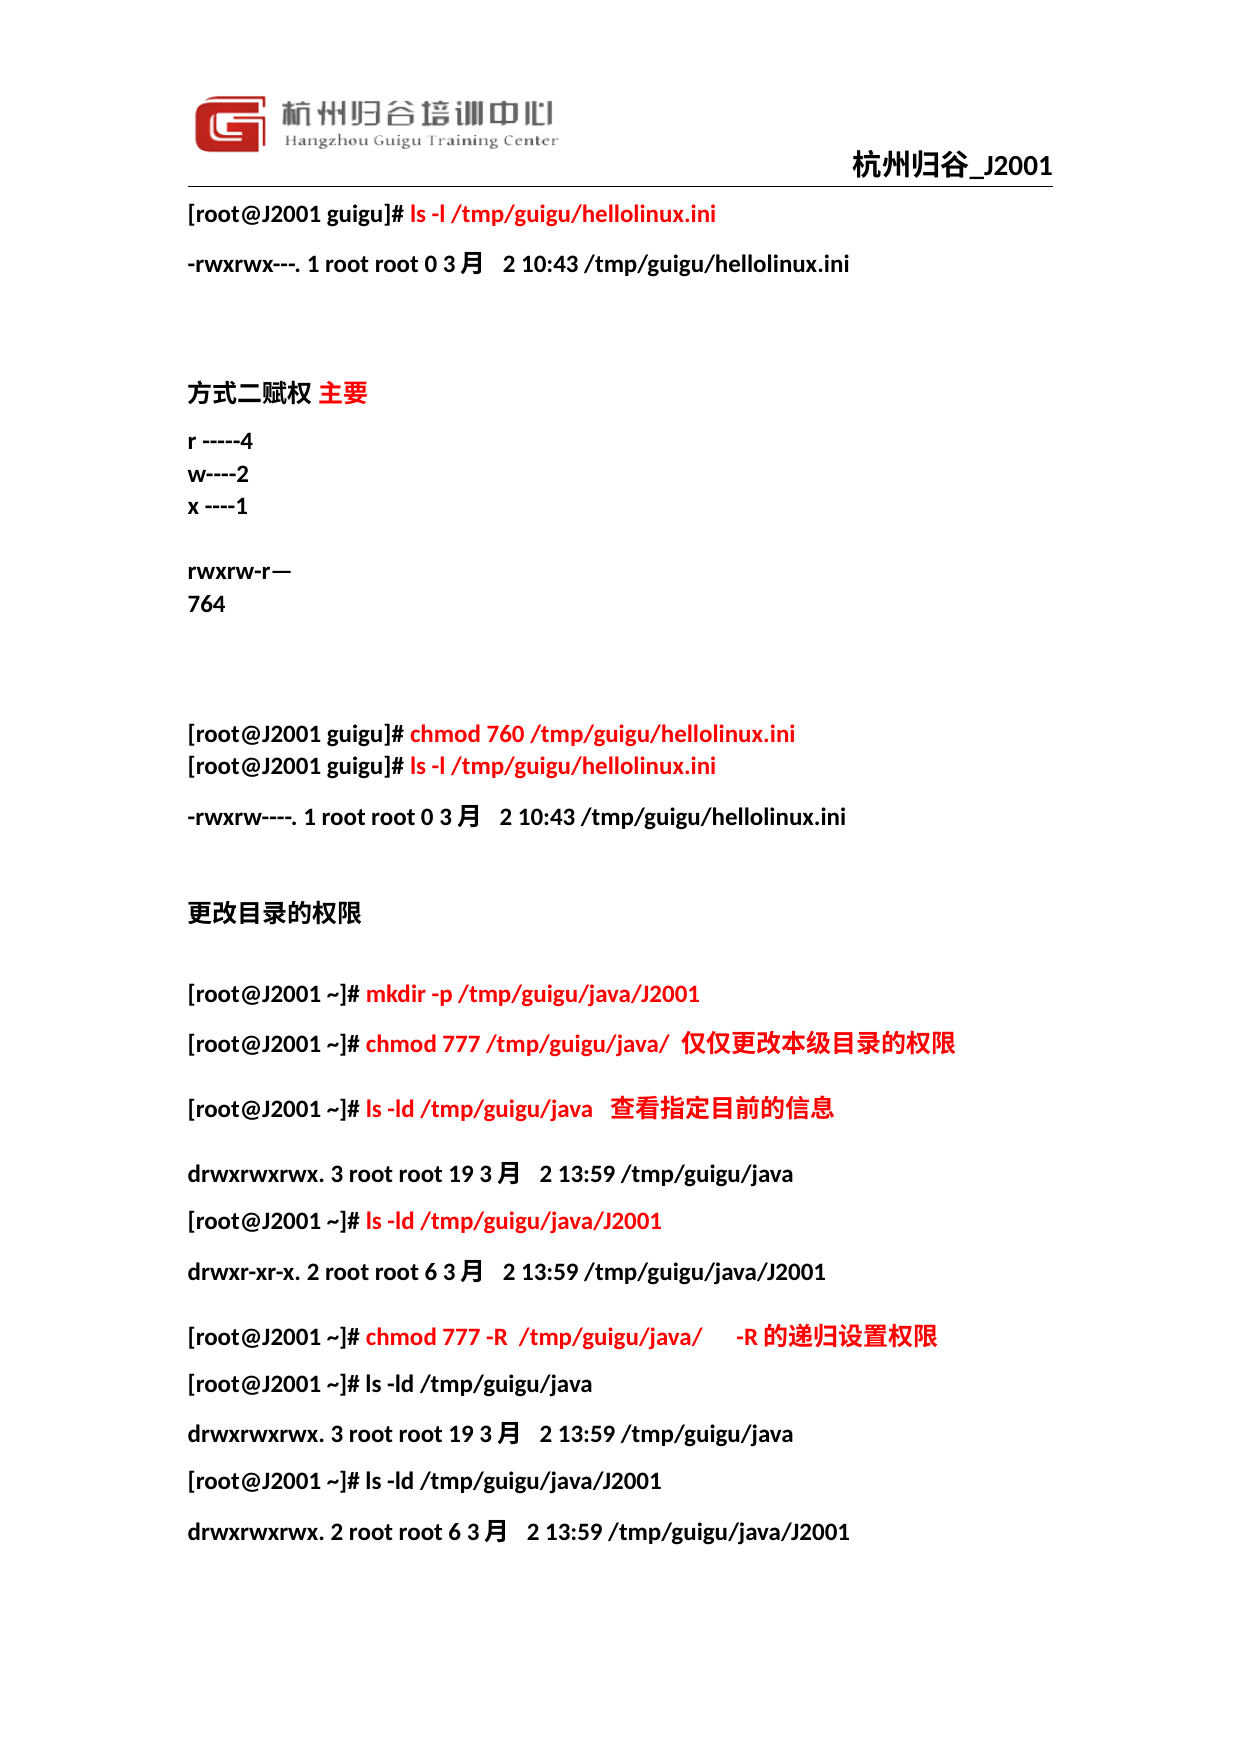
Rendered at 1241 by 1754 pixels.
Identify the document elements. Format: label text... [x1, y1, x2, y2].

text drwxr-xr-x. 2 root root 6 3月 2 13:59 /tmp/guigu/java/J2001 [187, 1237, 1053, 1302]
text 更改目录的权限 [187, 879, 1053, 944]
text [root@J2001 ~]# ls -ld /tmp/guigu/java/J2001 [187, 1464, 1053, 1497]
text 764 [187, 587, 1053, 619]
text x ----1 [187, 489, 1053, 522]
text rwxrw-r— [187, 554, 1053, 587]
text [root@J2001 guigu]# chmod 760 /tmp/guigu/hellolinux.ini [187, 717, 1053, 749]
text [root@J2001 ~]# ls -ld /tmp/guigu/java [187, 1367, 1053, 1399]
picture [187, 88, 604, 176]
text [root@J2001 guigu]# ls -l /tmp/guigu/hellolinux.ini [187, 749, 1053, 782]
text w----2 [187, 457, 1053, 489]
text -rwxrwx---. 1 root root 0 3月 2 10:43 /tmp/guigu/hellolinux.ini [187, 229, 1053, 294]
text [root@J2001 ~]# chmod 777 /tmp/guigu/java/ 仅仅更改本级目录的权限 [187, 1009, 1053, 1074]
text [root@J2001 guigu]# ls -l /tmp/guigu/hellolinux.ini [187, 197, 1053, 229]
text 方式二赋权 主要 [187, 359, 1053, 424]
text drwxrwxrwx. 3 root root 19 3月 2 13:59 /tmp/guigu/java [187, 1139, 1053, 1204]
text [root@J2001 ~]# ls -ld /tmp/guigu/java/J2001 [187, 1204, 1053, 1237]
text r -----4 [187, 424, 1053, 457]
text [root@J2001 ~]# chmod 777 -R /tmp/guigu/java/ -R的递归设置权限 [187, 1302, 1053, 1367]
text drwxrwxrwx. 2 root root 6 3月 2 13:59 /tmp/guigu/java/J2001 [187, 1497, 1053, 1562]
text [root@J2001 ~]# mkdir -p /tmp/guigu/java/J2001 [187, 977, 1053, 1009]
text -rwxrw----. 1 root root 0 3月 2 10:43 /tmp/guigu/hellolinux.ini [187, 782, 1053, 847]
text [root@J2001 ~]# ls -ld /tmp/guigu/java 查看指定目前的信息 [187, 1074, 1053, 1139]
text drwxrwxrwx. 3 root root 19 3月 2 13:59 /tmp/guigu/java [187, 1399, 1053, 1464]
